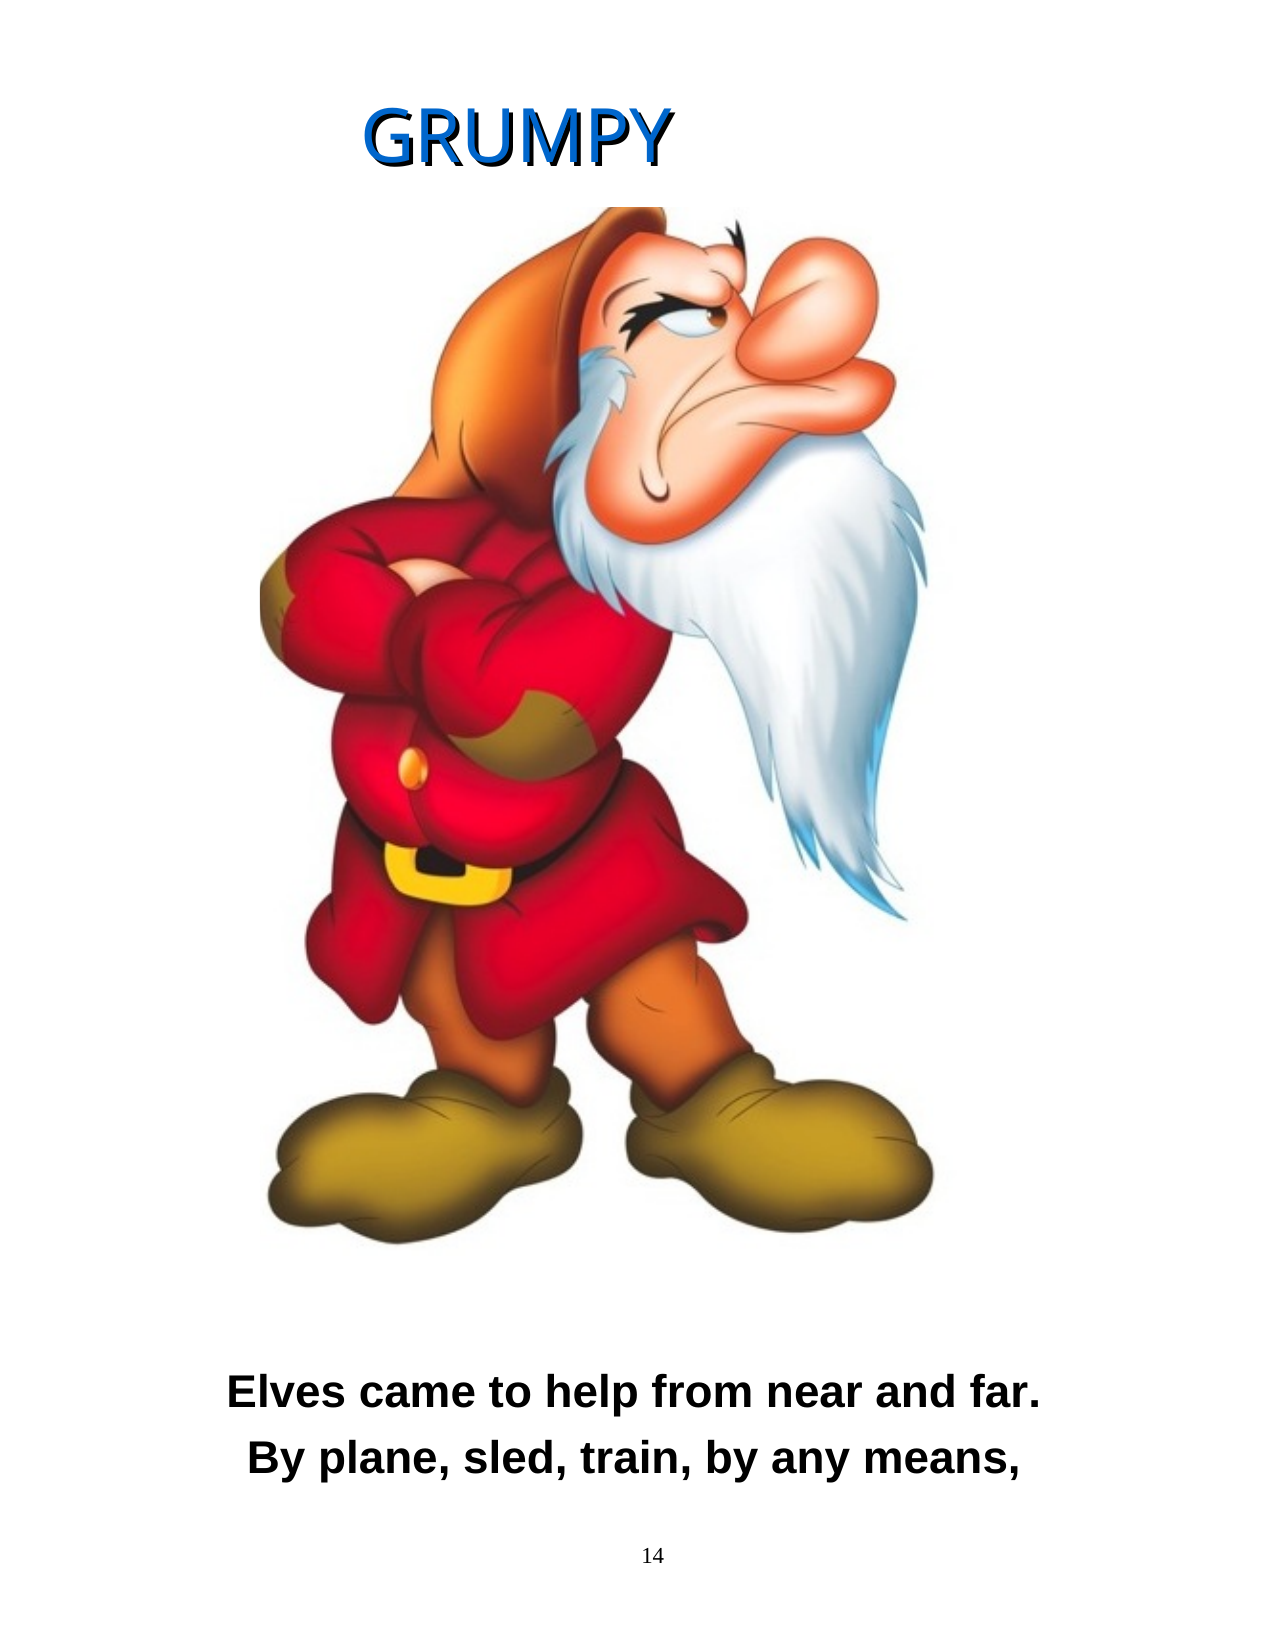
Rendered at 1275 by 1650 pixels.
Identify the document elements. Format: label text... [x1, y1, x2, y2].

picture [259, 207, 1008, 1256]
text Elves came to help from near and far. [112, 1364, 1155, 1417]
text By plane, sled, train, by any means, [112, 1430, 1155, 1483]
